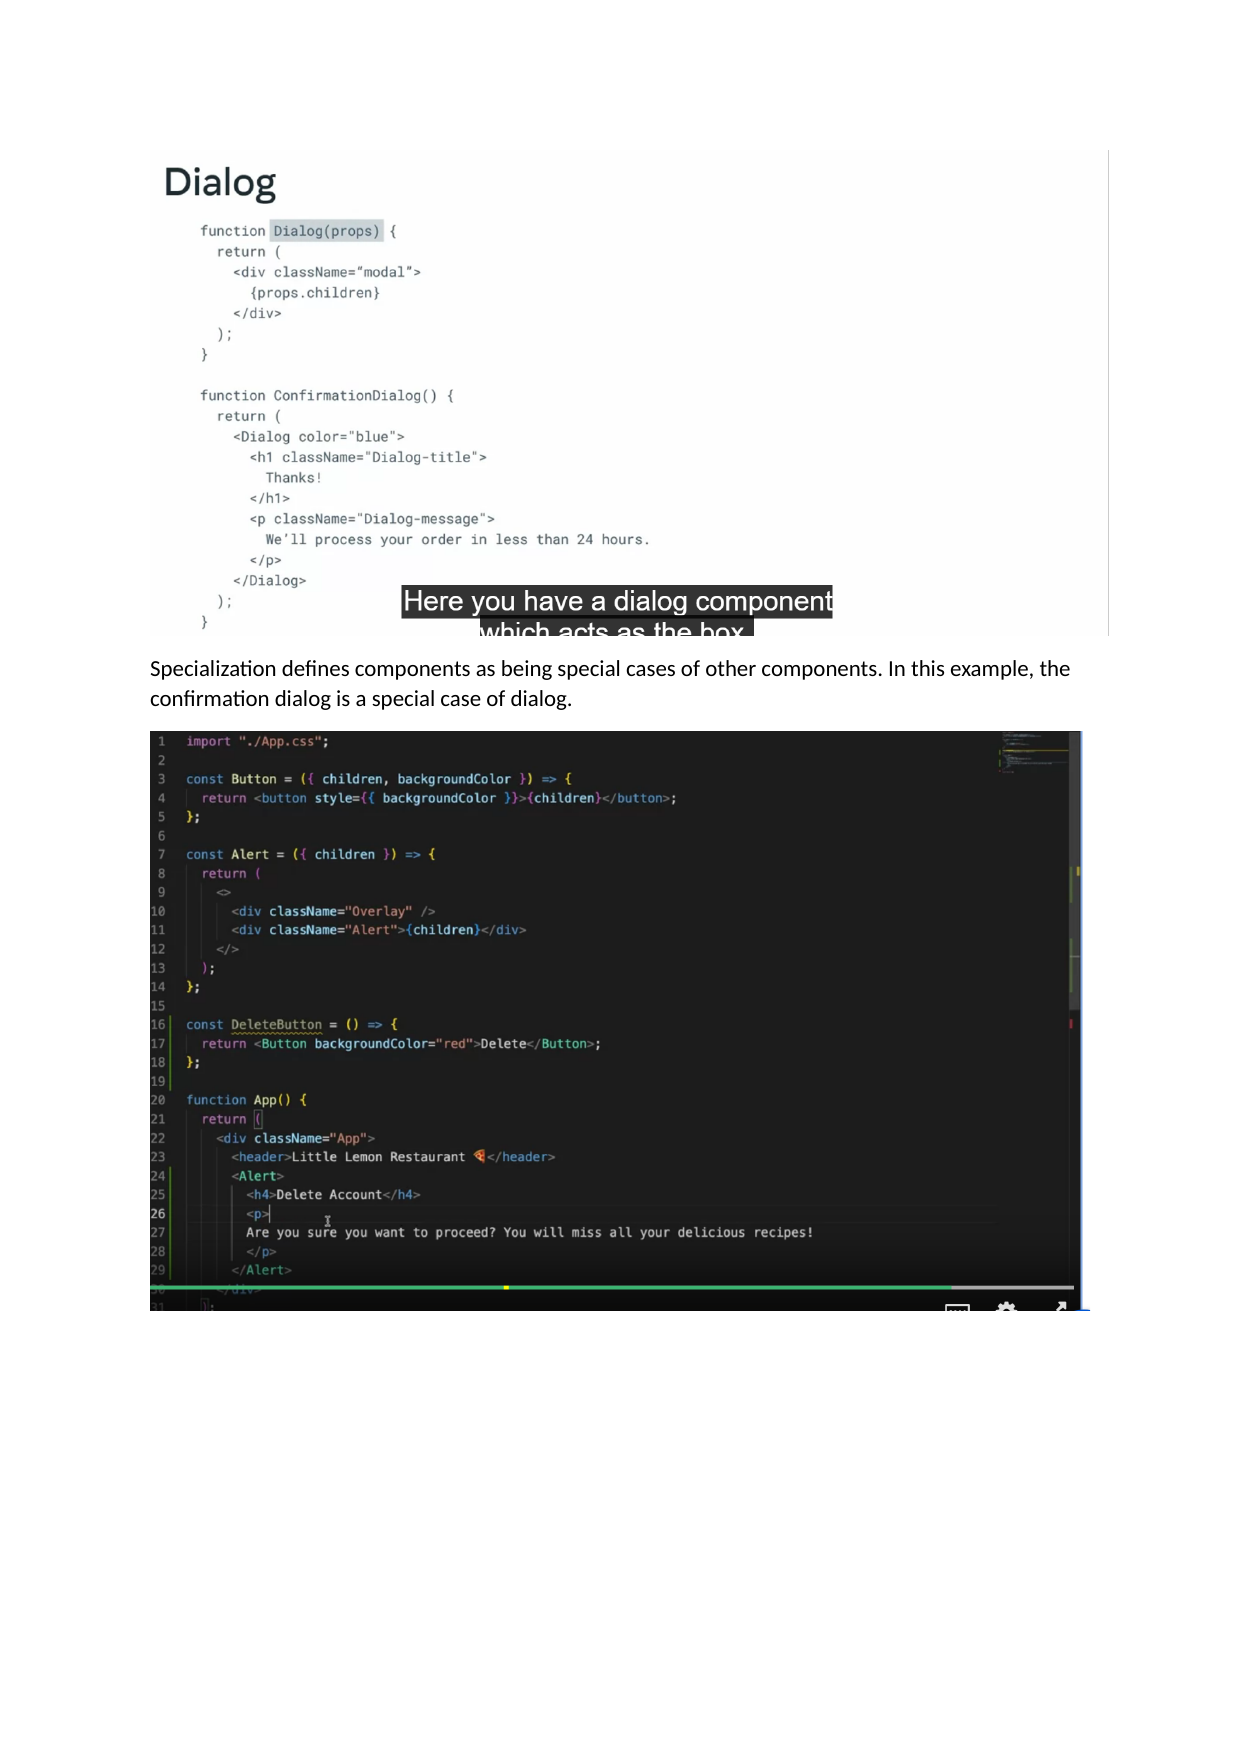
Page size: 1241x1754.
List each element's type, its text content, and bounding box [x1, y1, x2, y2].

picture [150, 150, 1119, 636]
picture [150, 731, 1091, 1311]
text Specialization defines components as being special cases of other components. In this example, the confirmation dialog is a special case of dialog. [150, 654, 1090, 712]
